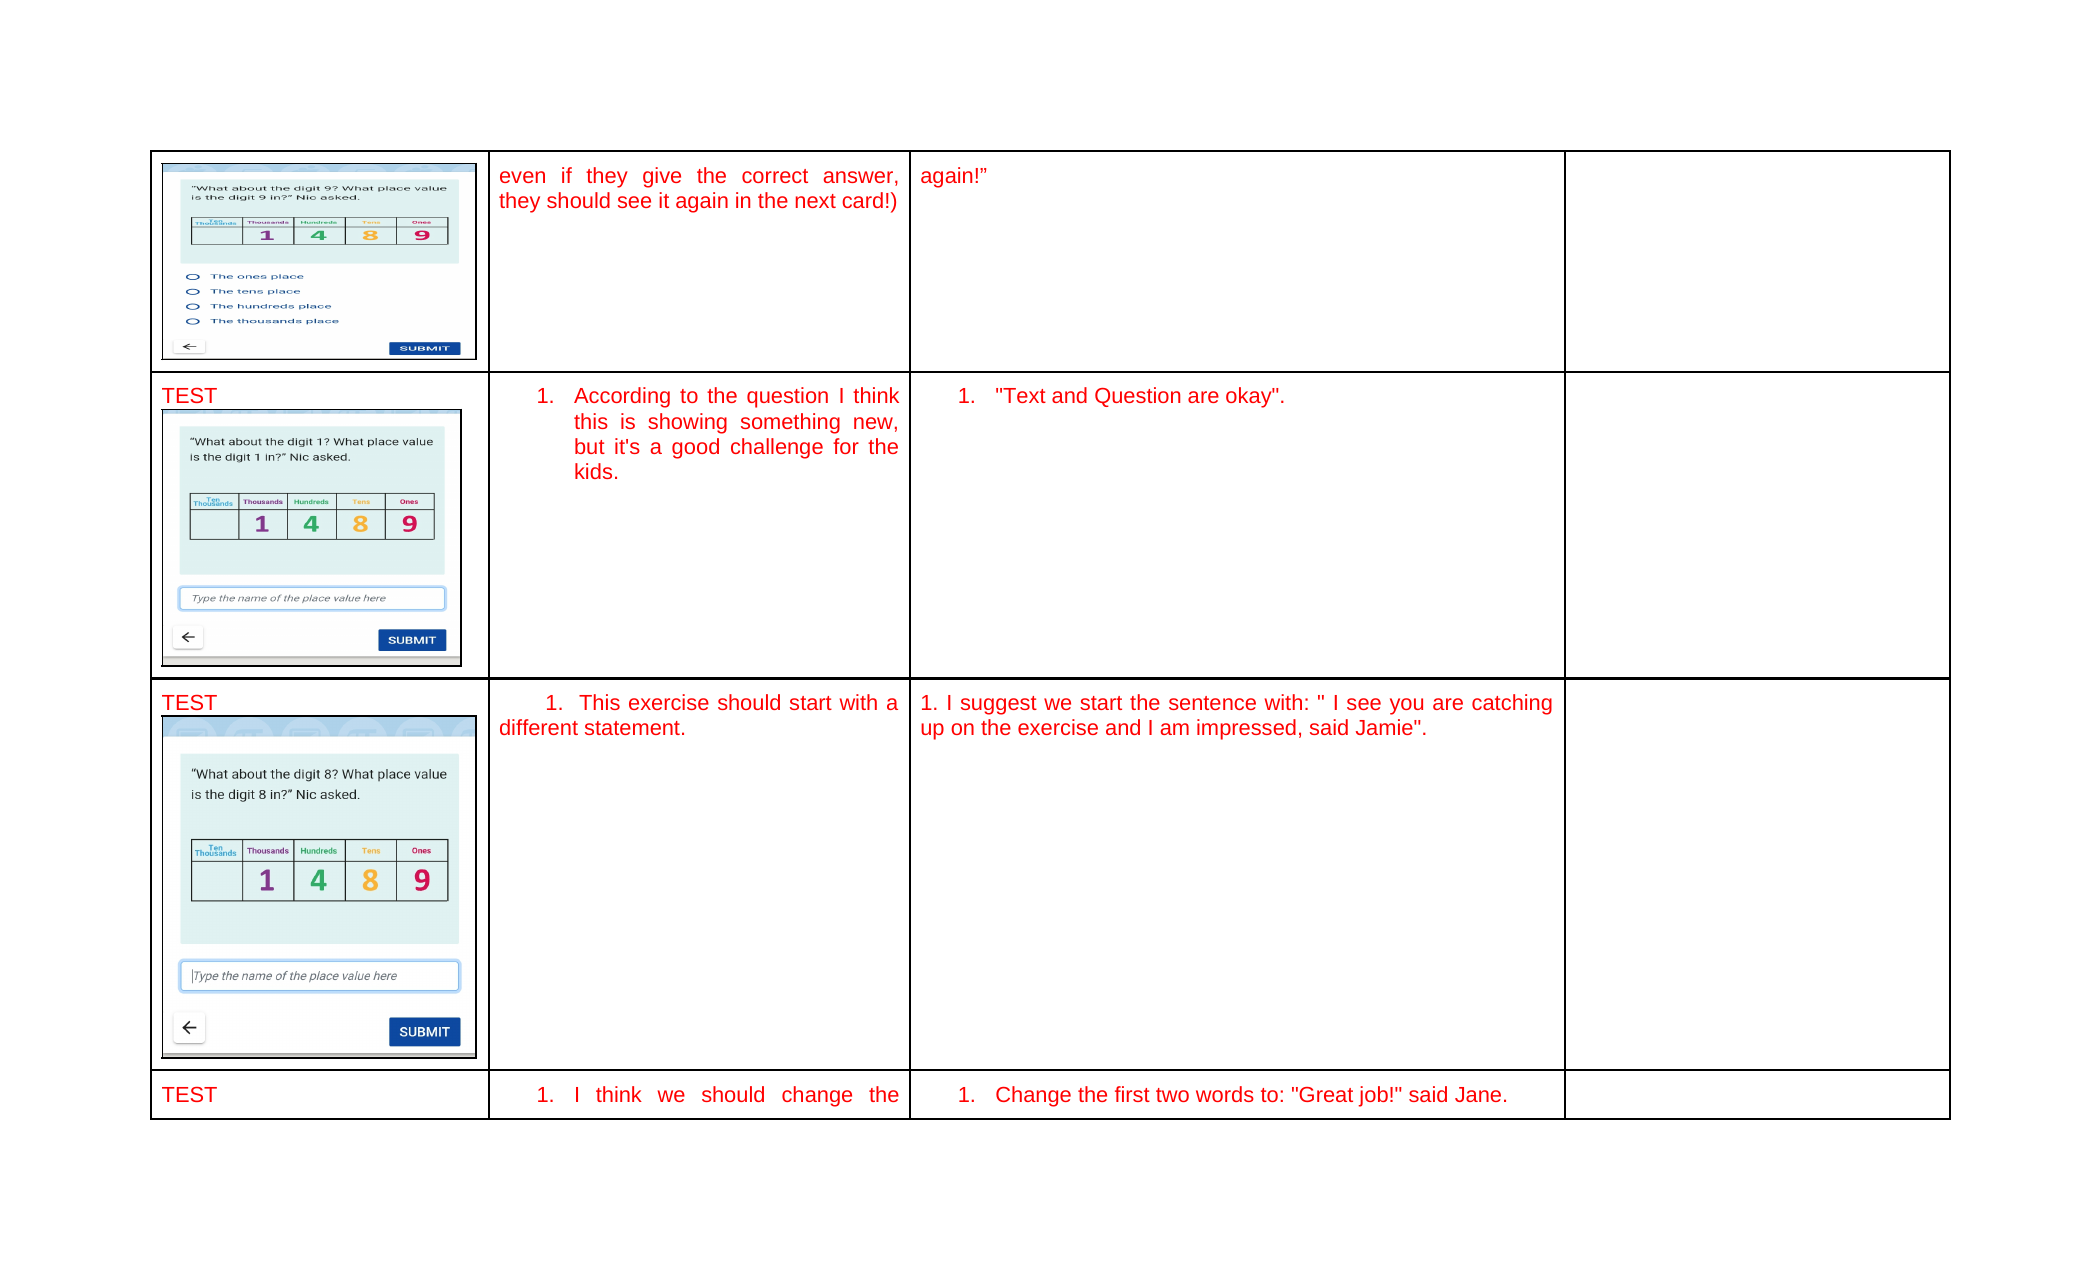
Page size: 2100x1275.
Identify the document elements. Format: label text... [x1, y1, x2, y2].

table_cell 1. I suggest we start the sentence with: " I see you are catching up on the exercise and I am impressed, said Jamie". [911, 680, 1564, 1069]
table_cell According to the question I think this is showing something new, but it's a good challenge for the kids. [490, 373, 909, 677]
table_cell [152, 152, 488, 371]
table_cell 1. This exercise should start with a different statement. [490, 680, 909, 1069]
table_cell "Text and Question are okay". [911, 373, 1564, 677]
picture [163, 164, 475, 359]
table_cell [1566, 1071, 1949, 1117]
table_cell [911, 1071, 1564, 1117]
picture [163, 717, 475, 1057]
table_cell TEST [152, 373, 488, 677]
picture [163, 410, 460, 665]
table_cell [1566, 152, 1949, 371]
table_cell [911, 152, 1564, 371]
table_cell TEST [152, 1071, 488, 1117]
table_cell [1566, 373, 1949, 677]
table_cell [1566, 680, 1949, 1069]
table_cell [490, 152, 909, 371]
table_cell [490, 1071, 909, 1117]
table_cell TEST [152, 680, 488, 1069]
